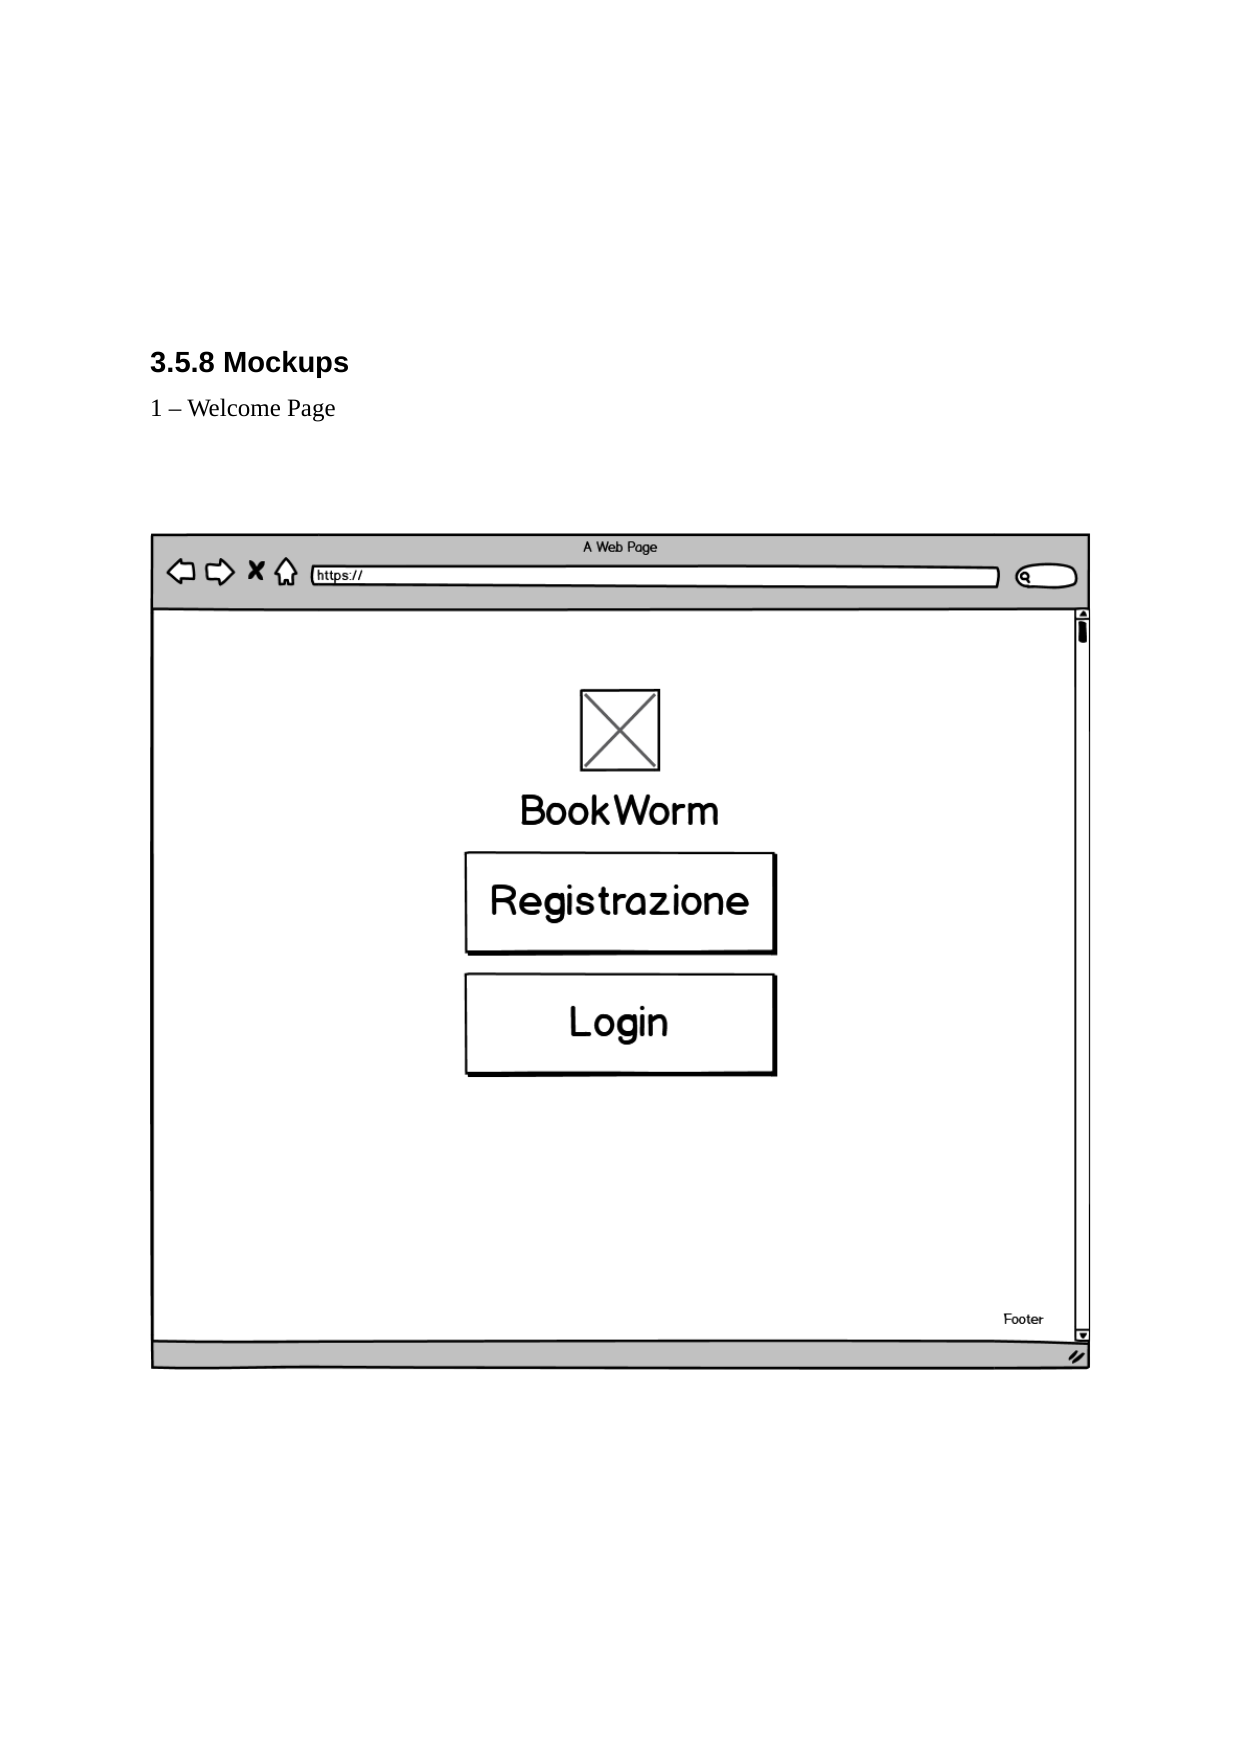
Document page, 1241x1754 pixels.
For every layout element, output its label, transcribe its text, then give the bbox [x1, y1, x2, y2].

picture [150, 533, 1091, 1370]
text 1 – Welcome Page [150, 393, 1090, 422]
subtitle 3.5.8 Mockups [150, 345, 1090, 378]
